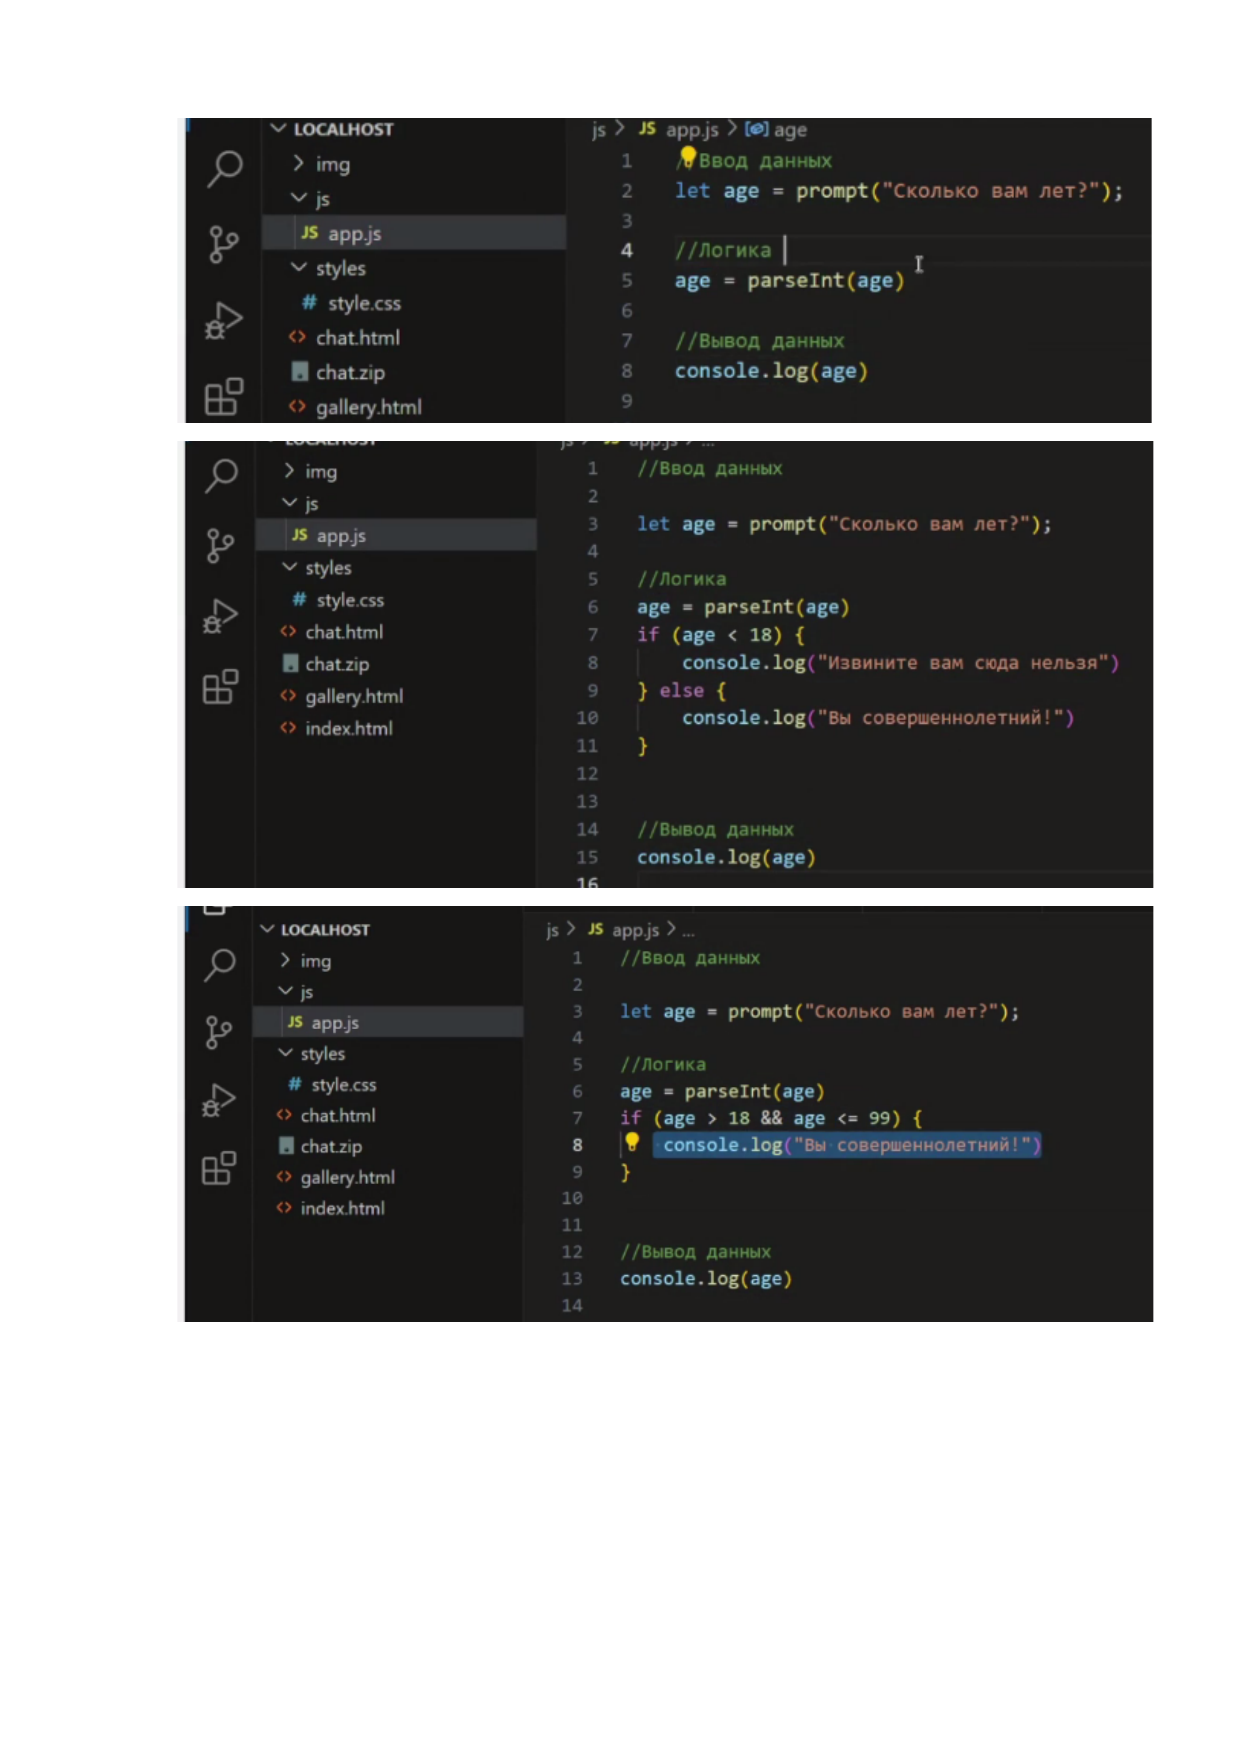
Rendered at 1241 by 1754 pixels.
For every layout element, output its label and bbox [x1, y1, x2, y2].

picture [177, 441, 1154, 888]
picture [177, 118, 1152, 423]
picture [177, 906, 1154, 1322]
